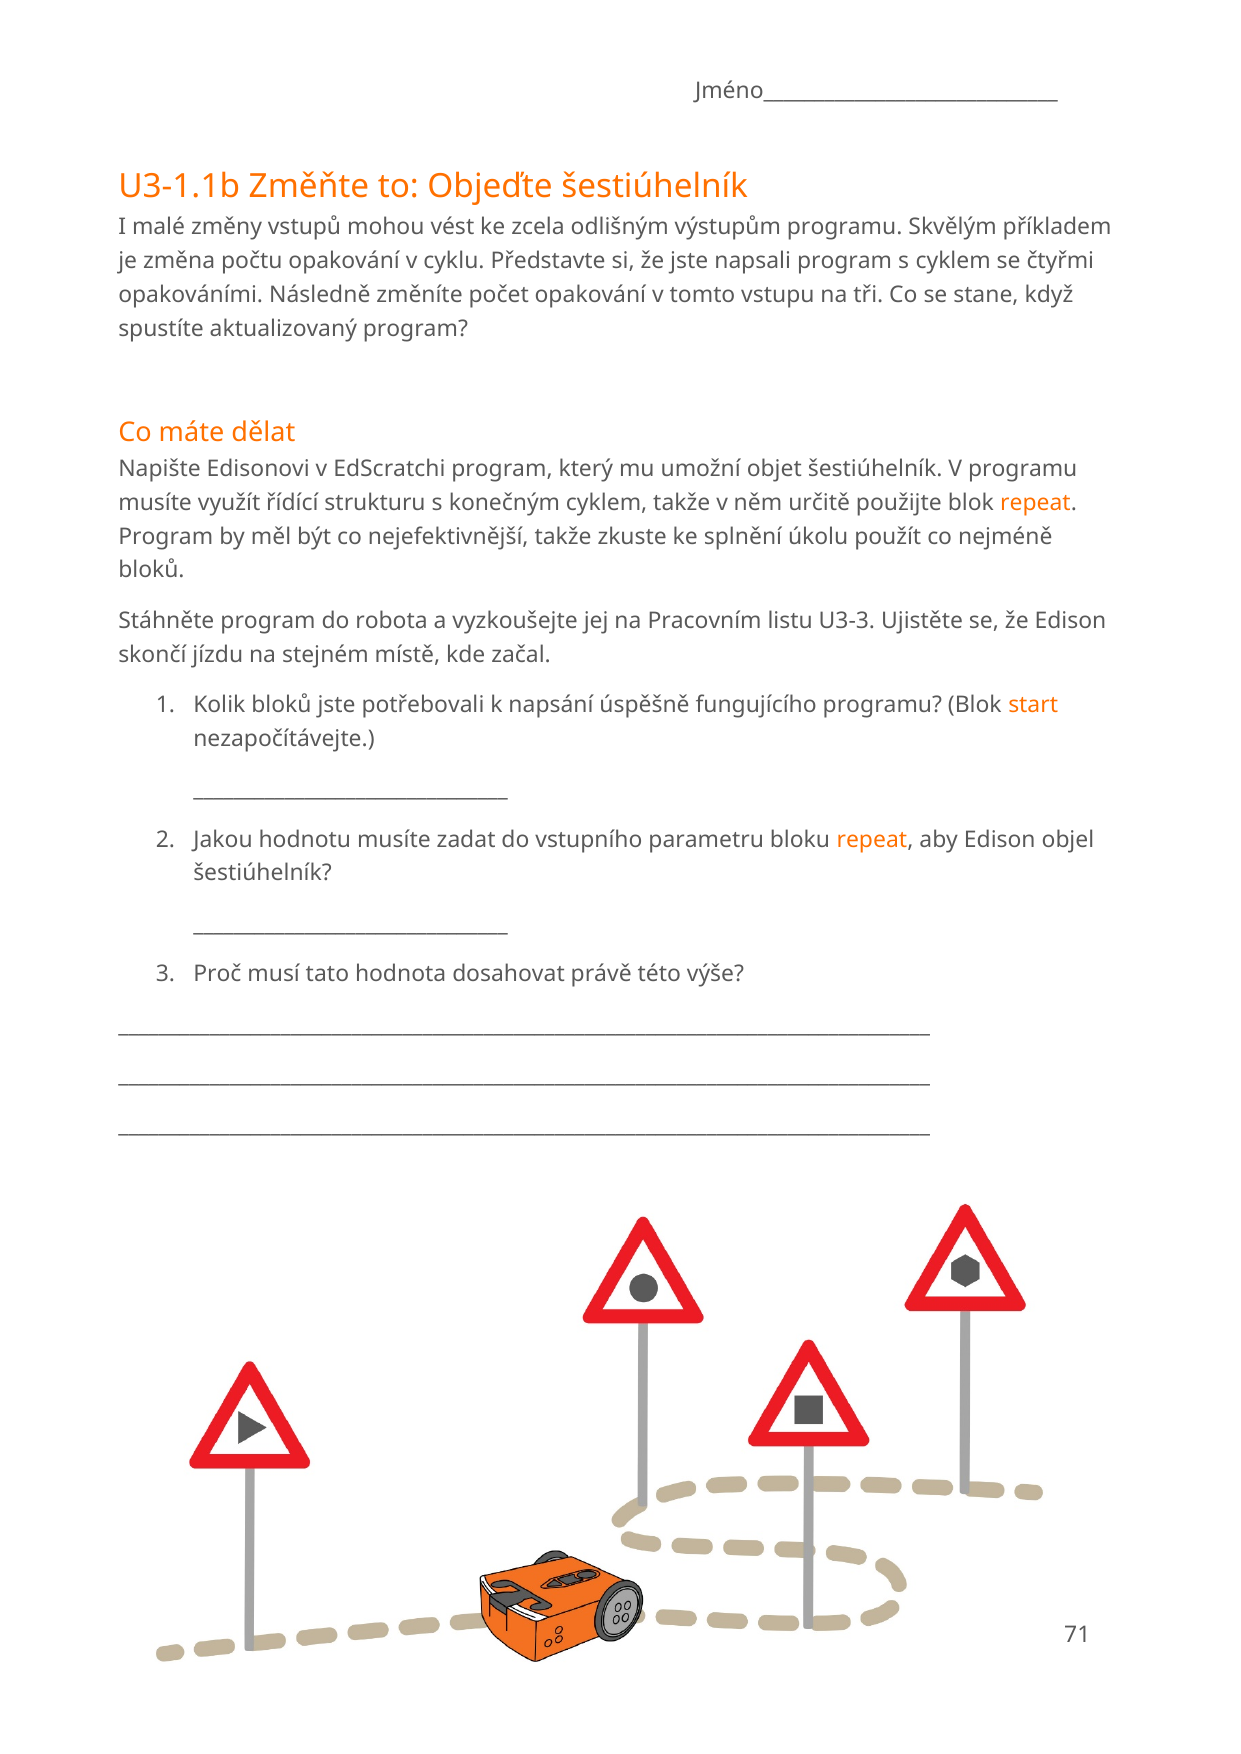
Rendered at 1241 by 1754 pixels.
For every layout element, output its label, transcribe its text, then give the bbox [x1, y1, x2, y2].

text _______________________________ [118, 907, 1122, 938]
text ________________________________________________________________________________ [118, 1008, 1122, 1039]
list Proč musí tato hodnota dosahovat právě této výše? [156, 957, 1122, 988]
list Jakou hodnotu musíte zadat do vstupního parametru bloku repeat, aby Edison objel šestiúhelník? [156, 823, 1122, 888]
subtitle Co máte dělat [118, 412, 1122, 449]
text ________________________________________________________________________________ [118, 1108, 1122, 1140]
subtitle U3-1.1b Změňte to: Objeďte šestiúhelník [118, 161, 1122, 207]
text I malé změny vstupů mohou vést ke zcela odlišným výstupům programu. Skvělým příkladem je změna počtu opakování v cyklu. Představte si, že jste napsali program s cyklem se čtyřmi opakováními. Následně změníte počet opakování v tomto vstupu na tři. Co se stane, když spustíte aktualizovaný program? [118, 210, 1122, 343]
picture [118, 1158, 1059, 1709]
text Stáhněte program do robota a vyzkoušejte jej na Pracovním listu U3-3. Ujistěte se, že Edison skončí jízdu na stejném místě, kde začal. [118, 604, 1122, 669]
list Kolik bloků jste potřebovali k napsání úspěšně fungujícího programu? (Blok start nezapočítávejte.) [156, 688, 1122, 753]
text ________________________________________________________________________________ [118, 1058, 1122, 1089]
text _______________________________ [118, 772, 1122, 803]
text Napište Edisonovi v EdScratchi program, který mu umožní objet šestiúhelník. V programu musíte využít řídící strukturu s konečným cyklem, takže v něm určitě použijte blok repeat. Program by měl být co nejefektivnější, takže zkuste ke splnění úkolu použít co nejméně bloků. [118, 452, 1122, 585]
